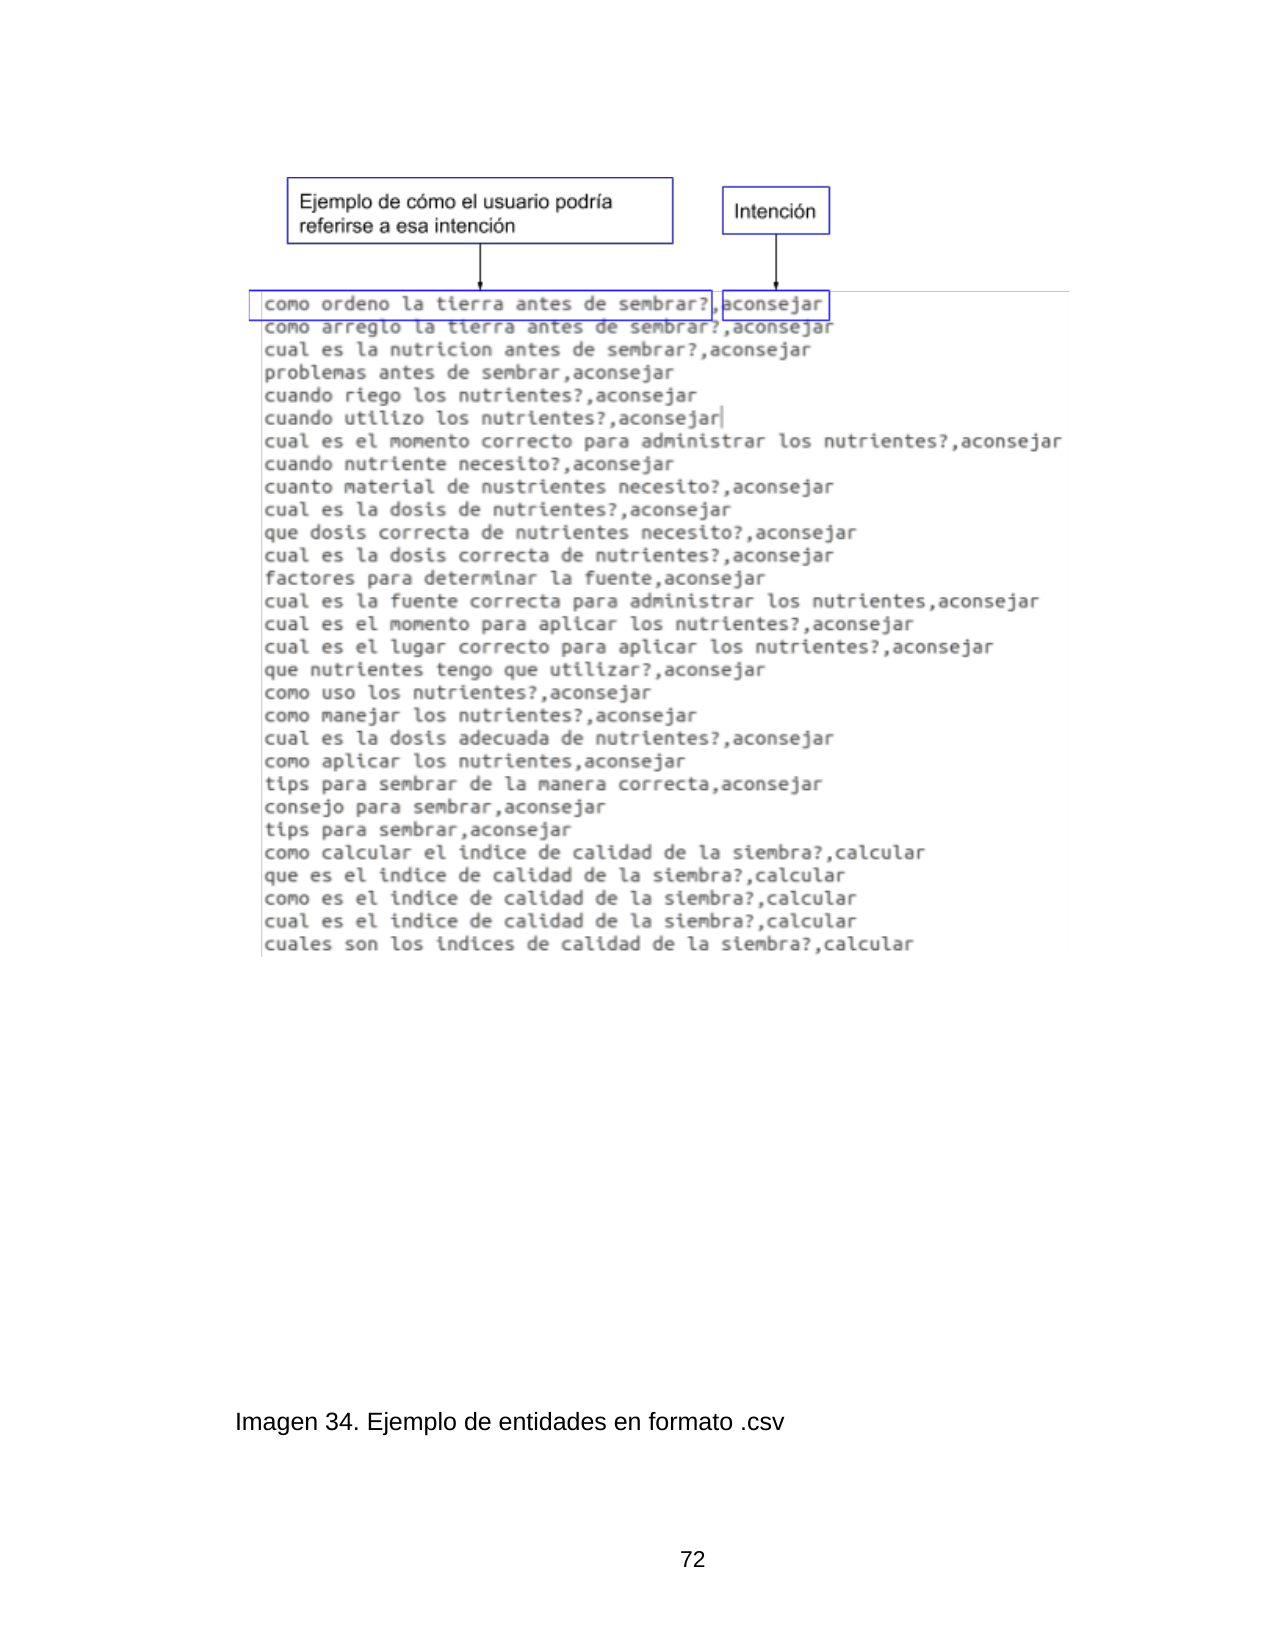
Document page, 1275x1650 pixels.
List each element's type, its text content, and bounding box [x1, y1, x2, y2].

text Imagen 34. Ejemplo de entidades en formato .csv [235, 1407, 1157, 1436]
picture [248, 177, 1070, 957]
